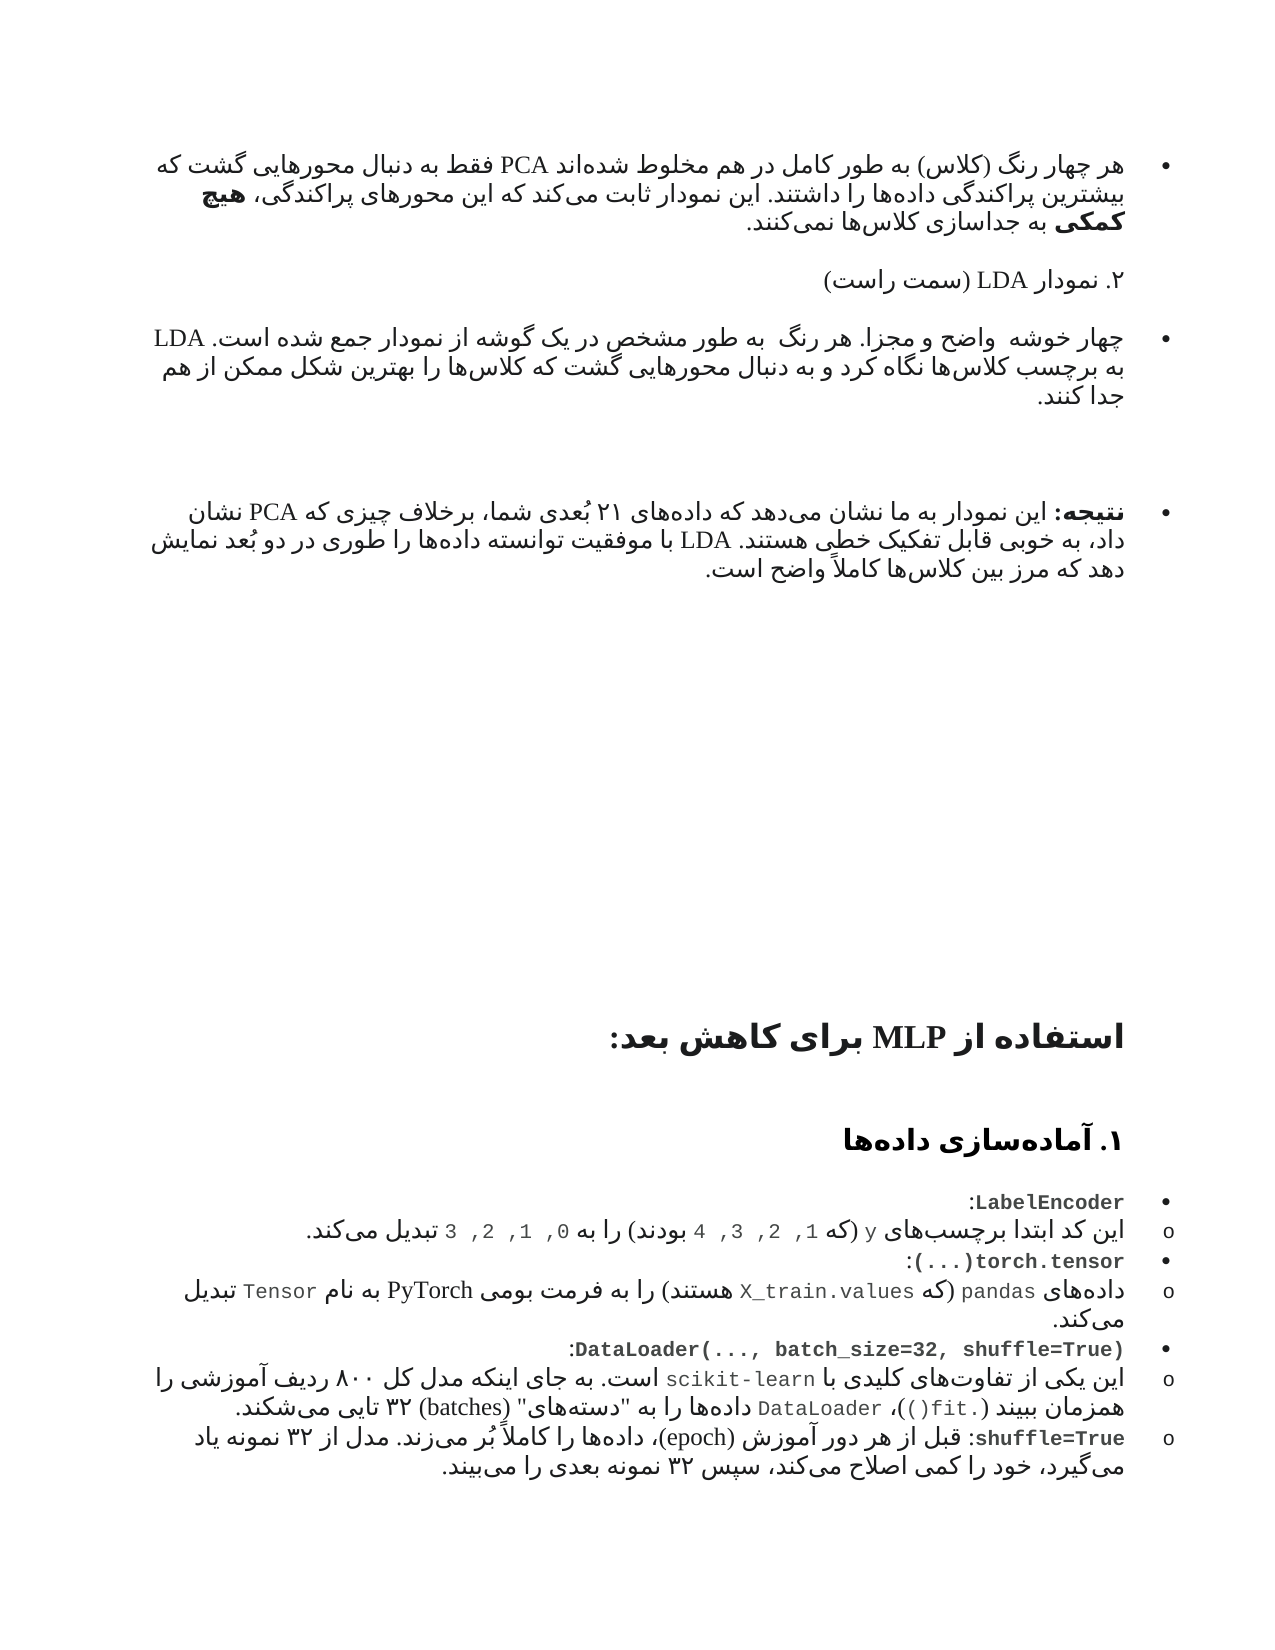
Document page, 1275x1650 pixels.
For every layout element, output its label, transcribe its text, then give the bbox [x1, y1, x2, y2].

list این یکی از تفاوت‌های کلیدی با scikit-learn است. به جای اینکه مدل کل ۸۰۰ ردیف آموزشی را همزمان ببیند (.fit())، DataLoader داده‌ها را به "دسته‌های" (batches) ۳۲ تایی می‌شکند. [150, 1363, 1162, 1422]
list داده‌های pandas (که X_train.values هستند) را به فرمت بومی PyTorch به نام Tensor تبدیل می‌کند. [150, 1275, 1162, 1333]
list DataLoader(..., batch_size=32, shuffle=True): [150, 1333, 1162, 1363]
list این کد ابتدا برچسب‌های y (که 1, 2, 3, 4 بودند) را به 0, 1, 2, 3 تبدیل می‌کند. [150, 1216, 1162, 1245]
list torch.tensor(...): [150, 1245, 1162, 1275]
list هر چهار رنگ (کلاس) به طور کامل در هم مخلوط شده‌اند PCA فقط به دنبال محورهایی گشت که بیشترین پراکندگی داده‌ها را داشتند. این نمودار ثابت می‌کند که این محورهای پراکندگی، هیچ کمکی به جداسازی کلاس‌ها نمی‌کنند. [150, 150, 1162, 236]
text ۱. آماده‌سازی داده‌ها [150, 1123, 1125, 1157]
text استفاده از MLP برای کاهش بعد: [150, 1017, 1125, 1056]
list shuffle=True: قبل از هر دور آموزش (epoch)، داده‌ها را کاملاً بُر می‌زند. مدل از ۳۲ نمونه یاد می‌گیرد، خود را کمی اصلاح می‌کند، سپس ۳۲ نمونه بعدی را می‌بیند. [150, 1422, 1162, 1480]
list چهار خوشه واضح و مجزا. هر رنگ به طور مشخص در یک گوشه از نمودار جمع شده است. LDA به برچسب کلاس‌ها نگاه کرد و به دنبال محورهایی گشت که کلاس‌ها را بهترین شکل ممکن از هم جدا کنند. [150, 323, 1162, 409]
list نتیجه: این نمودار به ما نشان می‌دهد که داده‌های ۲۱ بُعدی شما، برخلاف چیزی که PCA نشان داد، به خوبی قابل تفکیک خطی هستند. LDA با موفقیت توانسته داده‌ها را طوری در دو بُعد نمایش دهد که مرز بین کلاس‌ها کاملاً واضح است. [150, 497, 1162, 583]
list LabelEncoder: [150, 1186, 1162, 1216]
text ۲. نمودار LDA (سمت راست) [150, 265, 1162, 294]
